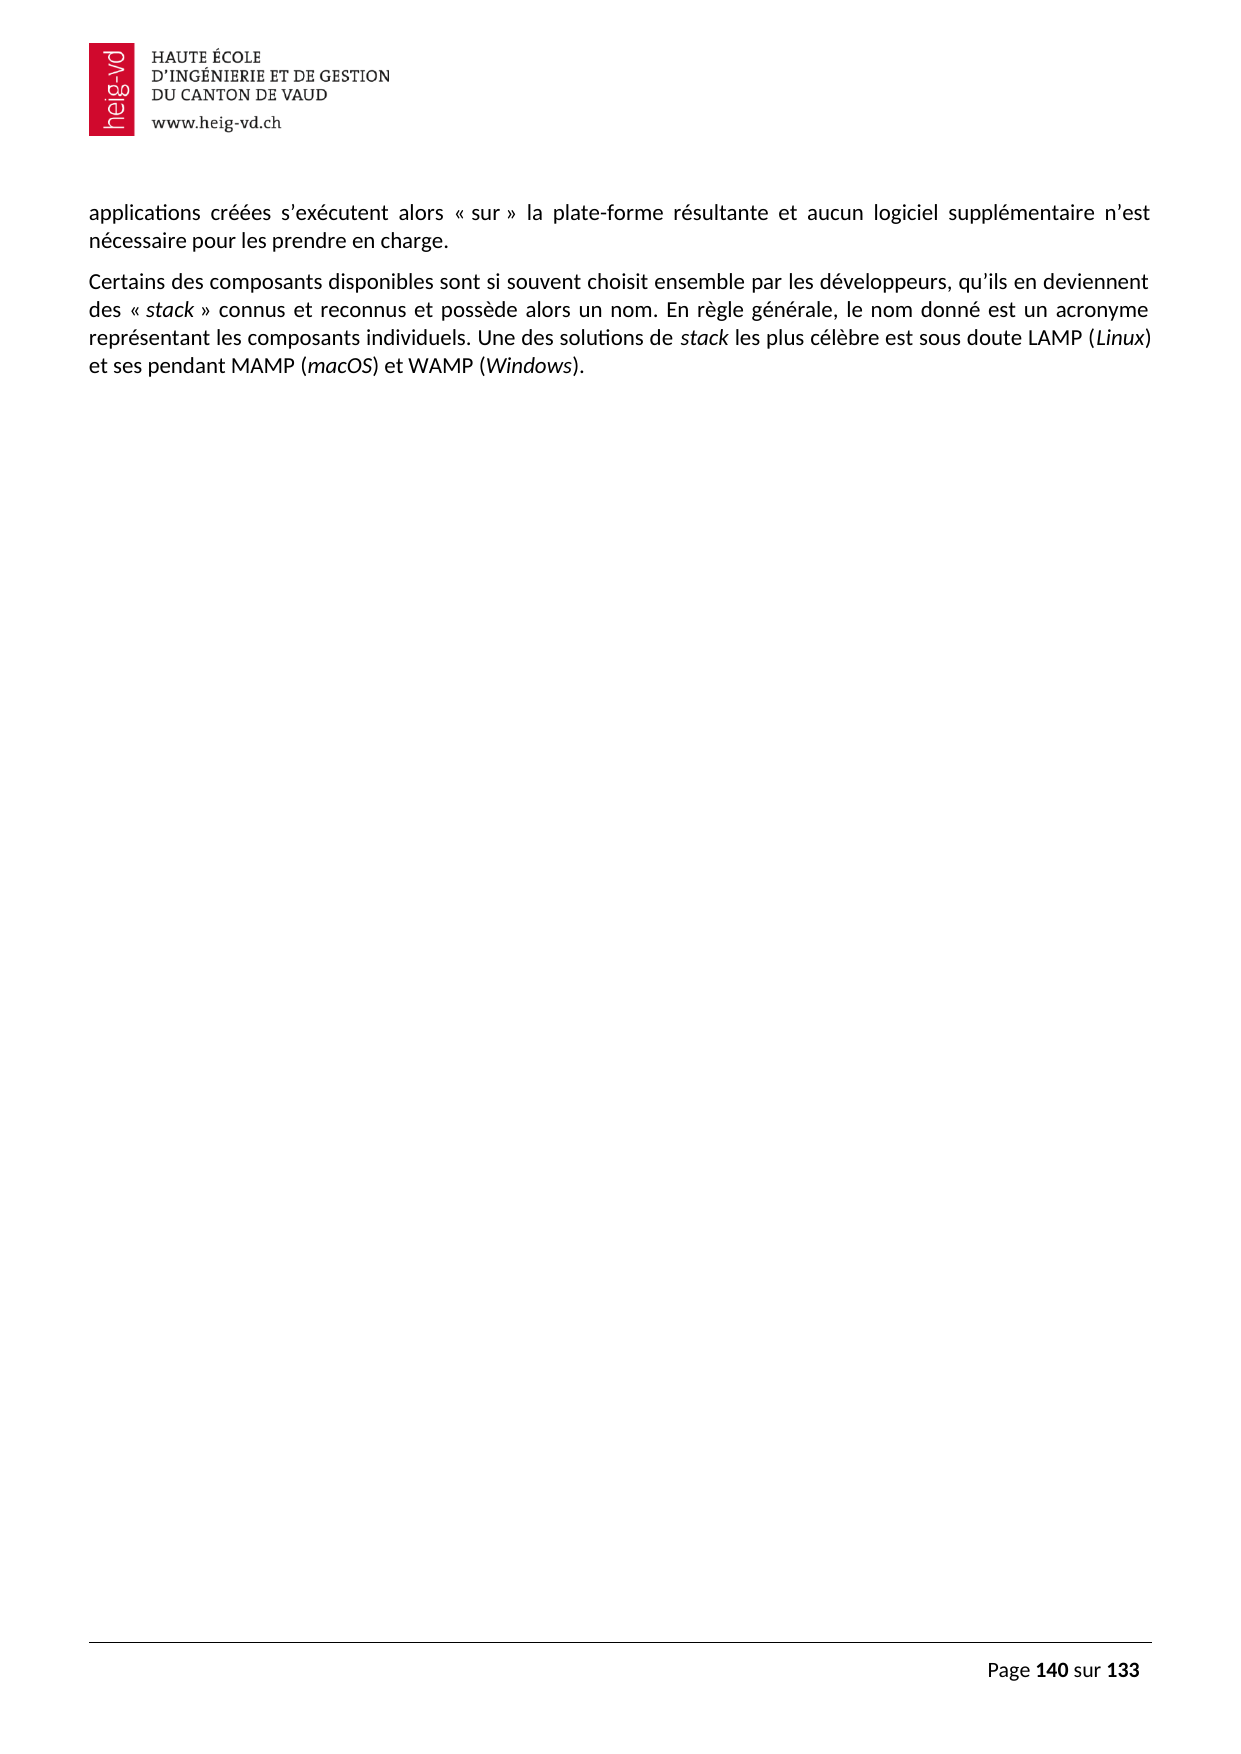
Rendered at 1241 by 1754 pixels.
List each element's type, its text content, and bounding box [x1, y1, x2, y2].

picture [89, 43, 389, 136]
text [89, 198, 1152, 254]
text Certains des composants disponibles sont si souvent choisit ensemble par les développeurs, qu’ils en deviennent des « stack » connus et reconnus et possède alors un nom. En règle générale, le nom donné est un acronyme représentant les composants individuels. Une des solutions de stack les plus célèbre est sous doute LAMP (Linux) et ses pendant MAMP (macOS) et WAMP (Windows). [89, 267, 1152, 379]
